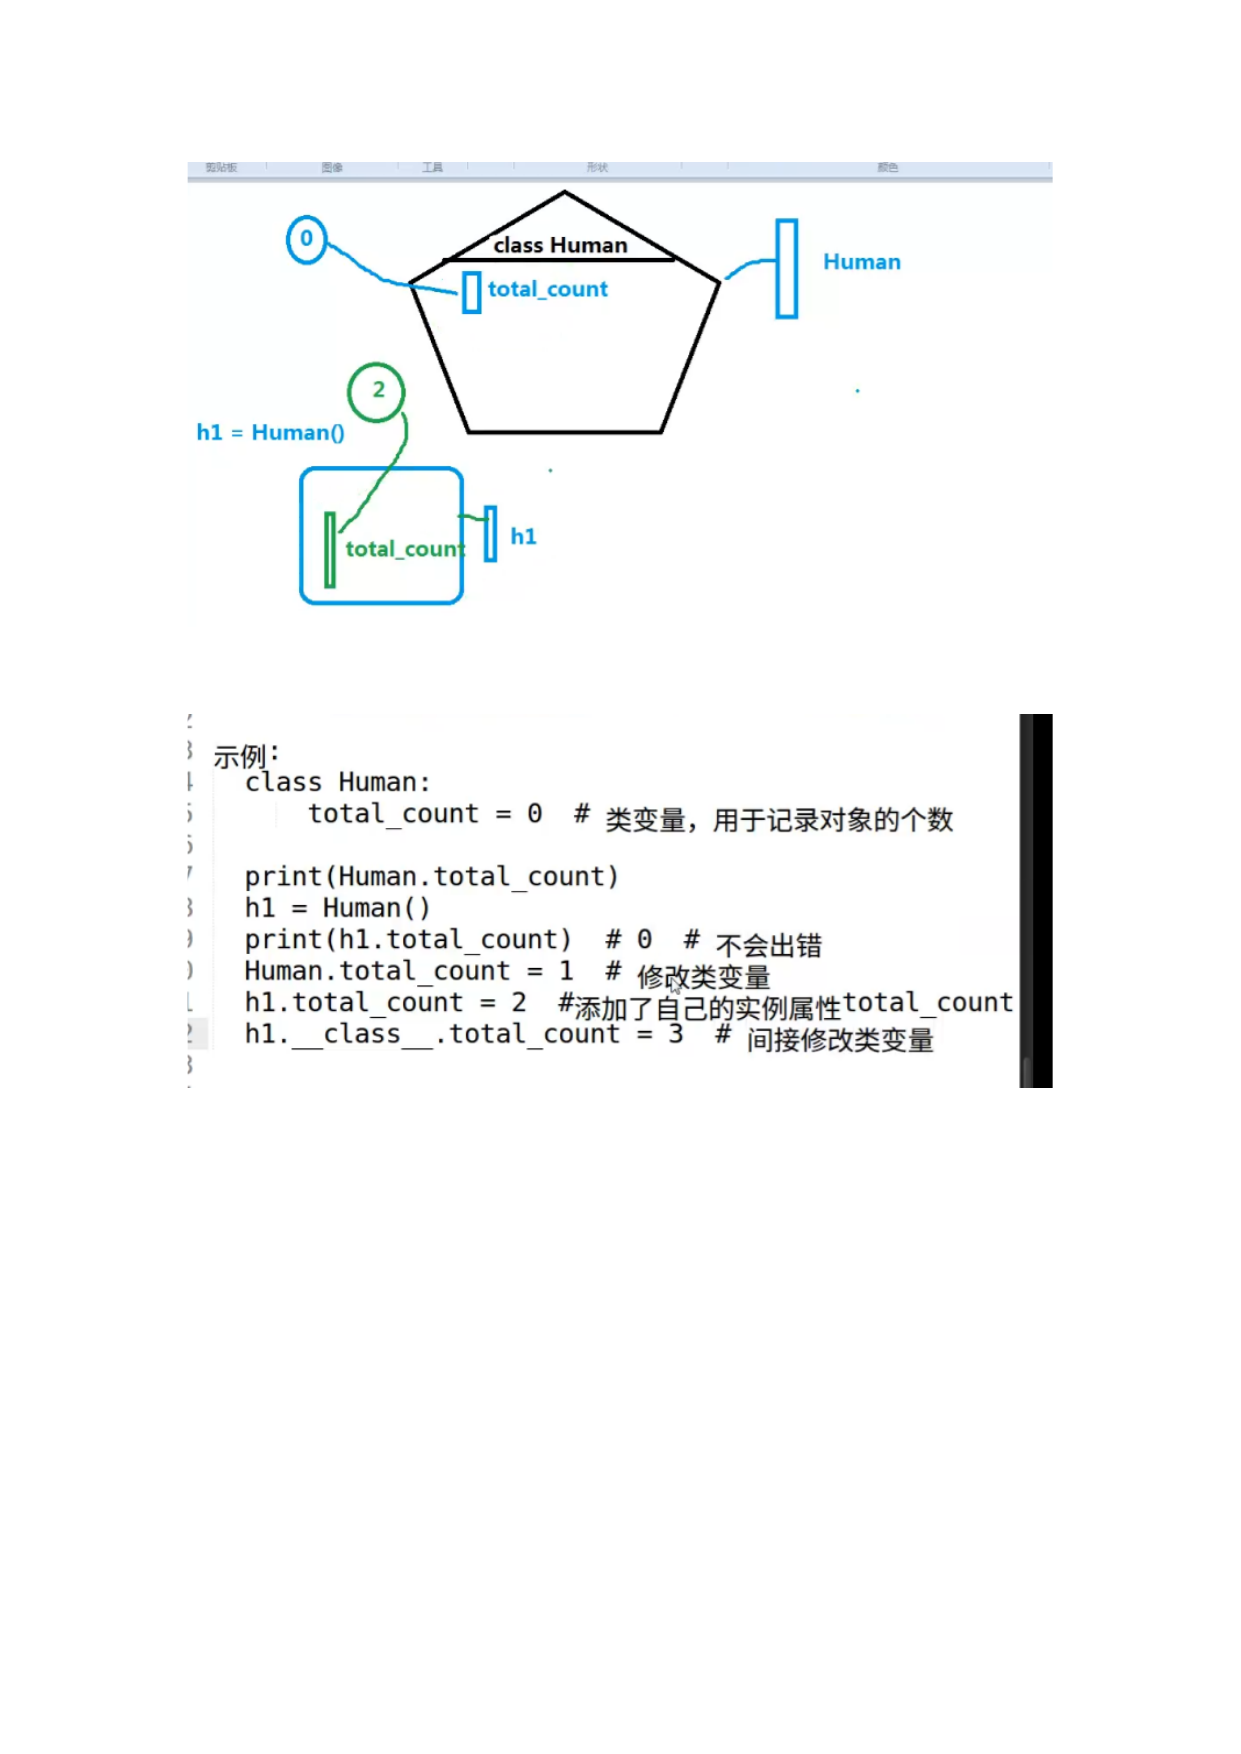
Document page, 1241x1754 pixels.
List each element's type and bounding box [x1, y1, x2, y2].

picture [187, 162, 1053, 627]
picture [187, 714, 1053, 1088]
